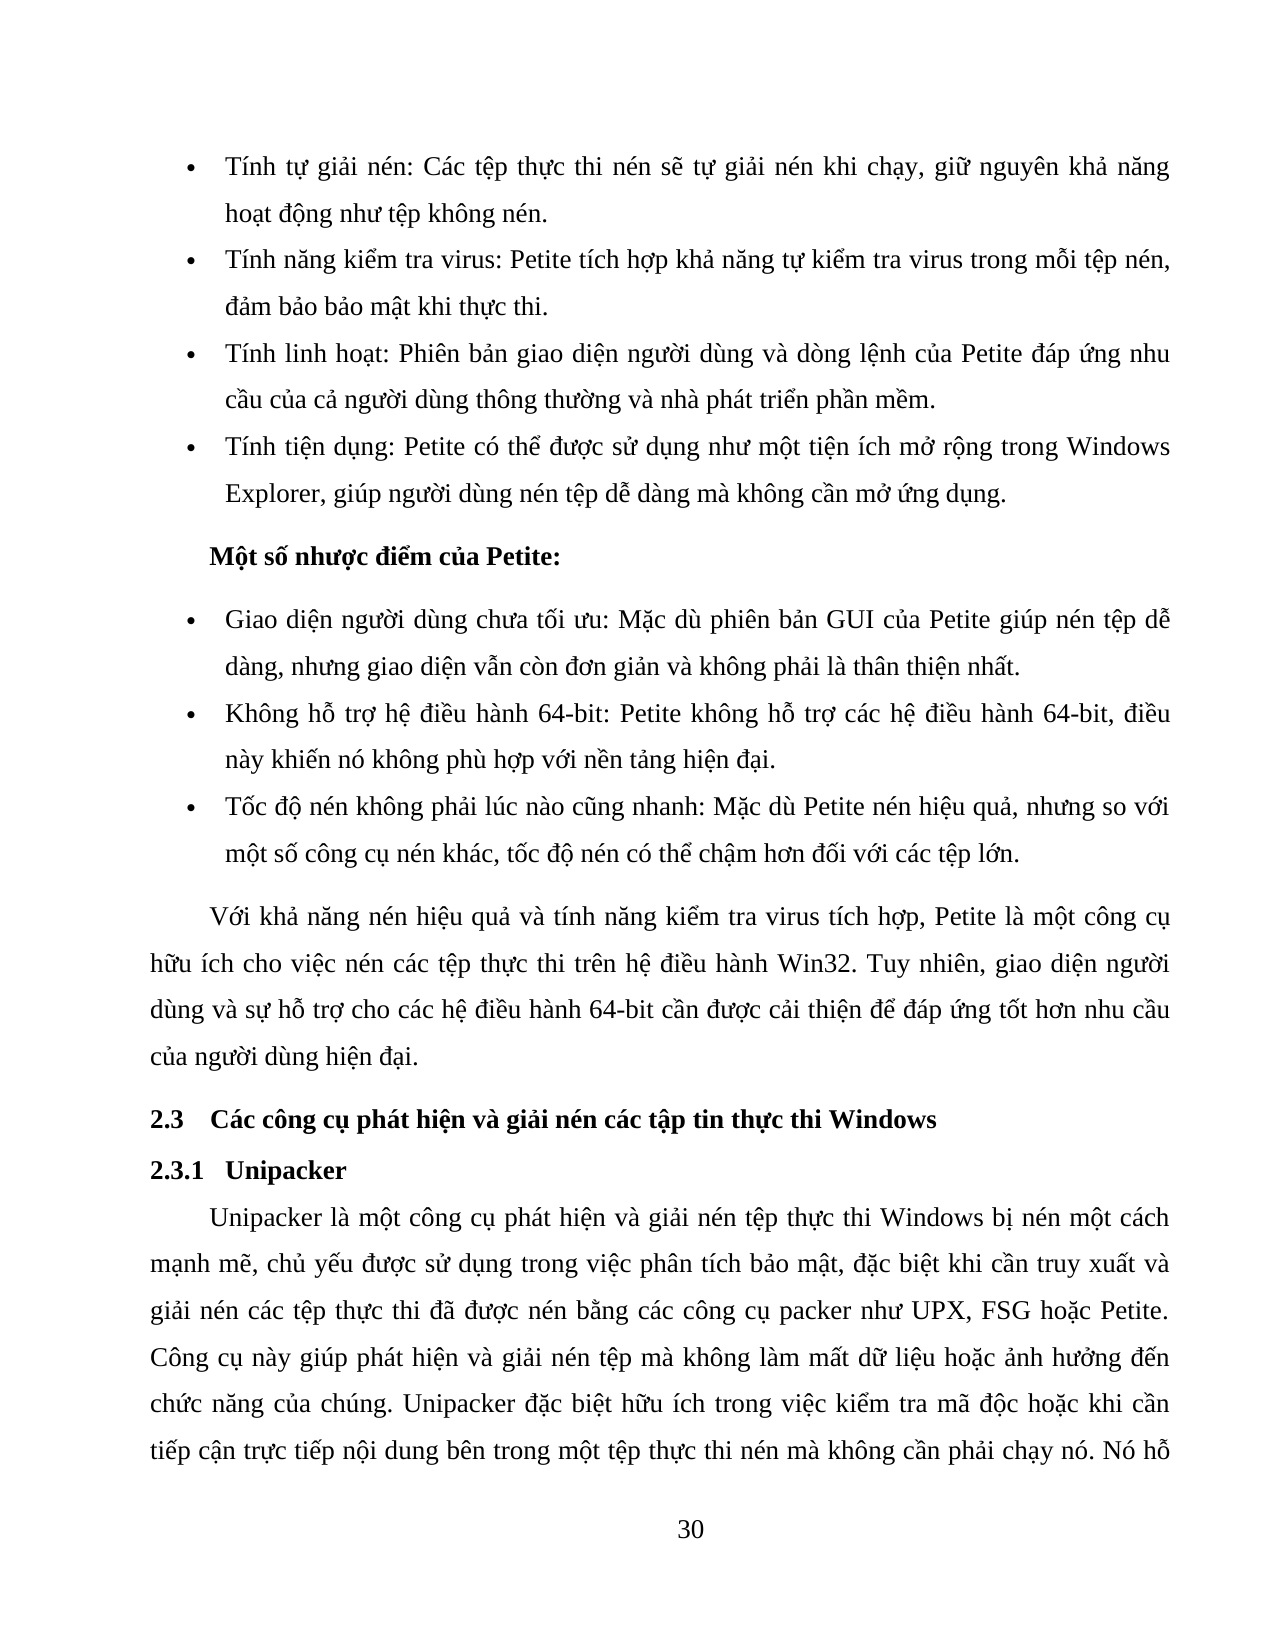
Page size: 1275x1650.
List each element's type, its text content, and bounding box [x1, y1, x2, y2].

subtitle Unipacker [150, 1154, 1172, 1185]
list Tính linh hoạt: Phiên bản giao diện người dùng và dòng lệnh của Petite đáp ứng nhu cầu của cả người dùng thông thường và nhà phát triển phần mềm. [187, 337, 1172, 414]
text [150, 1201, 1172, 1465]
list Tính tự giải nén: Các tệp thực thi nén sẽ tự giải nén khi chạy, giữ nguyên khả năng hoạt động như tệp không nén. [187, 150, 1172, 228]
list Tính năng kiểm tra virus: Petite tích hợp khả năng tự kiểm tra virus trong mỗi tệp nén, đảm bảo bảo mật khi thực thi. [187, 243, 1172, 321]
list Tốc độ nén không phải lúc nào cũng nhanh: Mặc dù Petite nén hiệu quả, nhưng so với một số công cụ nén khác, tốc độ nén có thể chậm hơn đối với các tệp lớn. [187, 790, 1172, 868]
subtitle Các công cụ phát hiện và giải nén các tập tin thực thi Windows [150, 1103, 1172, 1134]
list Không hỗ trợ hệ điều hành 64-bit: Petite không hỗ trợ các hệ điều hành 64-bit, điều này khiến nó không phù hợp với nền tảng hiện đại. [187, 697, 1172, 774]
list Tính tiện dụng: Petite có thể được sử dụng như một tiện ích mở rộng trong Windows Explorer, giúp người dùng nén tệp dễ dàng mà không cần mở ứng dụng. [187, 430, 1172, 508]
list Giao diện người dùng chưa tối ưu: Mặc dù phiên bản GUI của Petite giúp nén tệp dễ dàng, nhưng giao diện vẫn còn đơn giản và không phải là thân thiện nhất. [187, 603, 1172, 681]
text Với khả năng nén hiệu quả và tính năng kiểm tra virus tích hợp, Petite là một công cụ hữu ích cho việc nén các tệp thực thi trên hệ điều hành Win32. Tuy nhiên, giao diện người dùng và sự hỗ trợ cho các hệ điều hành 64-bit cần được cải thiện để đáp ứng tốt hơn nhu cầu của người dùng hiện đại. [150, 900, 1172, 1071]
text Một số nhược điểm của Petite: [150, 540, 1172, 571]
